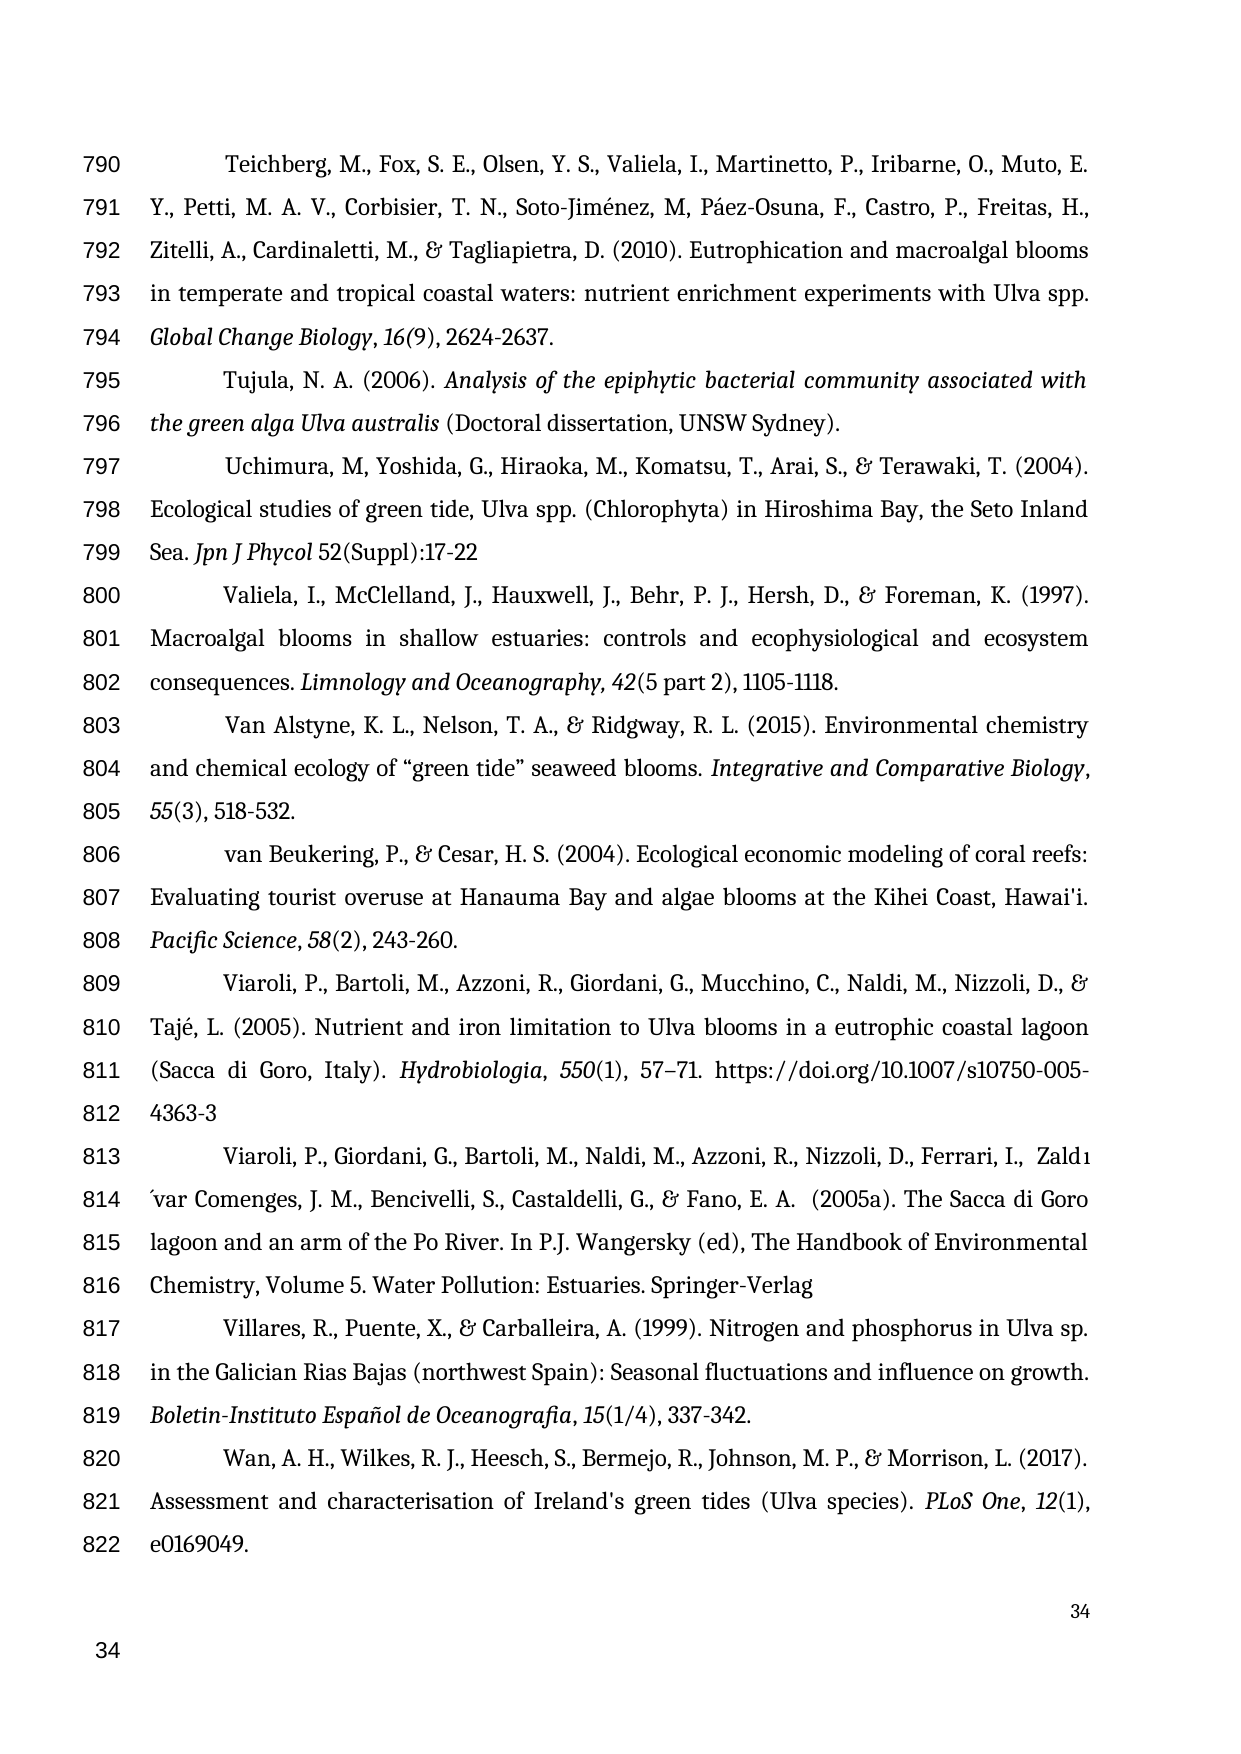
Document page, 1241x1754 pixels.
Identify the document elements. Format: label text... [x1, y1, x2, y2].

text Villares, R., Puente, X., & Carballeira, A. (1999). Nitrogen and phosphorus in Ulva sp. in the Galician Rias Bajas (northwest Spain): Seasonal fluctuations and influence on growth. Boletin-Instituto Español de Oceanografia, 15(1/4), 337-342. [150, 1314, 1090, 1429]
text Teichberg, M., Fox, S. E., Olsen, Y. S., Valiela, I., Martinetto, P., Iribarne, O., Muto, E. Y., Petti, M. A. V., Corbisier, T. N., Soto-Jiménez, M, Páez-Osuna, F., Castro, P., Freitas, H., Zitelli, A., Cardinaletti, M., & Tagliapietra, D. (2010). Eutrophication and macroalgal blooms in temperate and tropical coastal waters: nutrient enrichment experiments with Ulva spp. Global Change Biology, 16(9), 2624-2637. [150, 150, 1090, 351]
text Viaroli, P., Bartoli, M., Azzoni, R., Giordani, G., Mucchino, C., Naldi, M., Nizzoli, D., & Tajé, L. (2005). Nutrient and iron limitation to Ulva blooms in a eutrophic coastal lagoon (Sacca di Goro, Italy). Hydrobiologia, 550(1), 57–71. https://doi.org/10.1007/s10750-005-4363-3 [150, 969, 1090, 1127]
text Wan, A. H., Wilkes, R. J., Heesch, S., Bermejo, R., Johnson, M. P., & Morrison, L. (2017). Assessment and characterisation of Ireland's green tides (Ulva species). PLoS One, 12(1), e0169049. [150, 1444, 1090, 1559]
text Tujula, N. A. (2006). Analysis of the epiphytic bacterial community associated with the green alga Ulva australis (Doctoral dissertation, UNSW Sydney). [150, 366, 1090, 437]
text Uchimura, M, Yoshida, G., Hiraoka, M., Komatsu, T., Arai, S., & Terawaki, T. (2004). Ecological studies of green tide, Ulva spp. (Chlorophyta) in Hiroshima Bay, the Seto Inland Sea. Jpn J Phycol 52(Suppl):17-22 [150, 452, 1090, 567]
text Viaroli, P., Giordani, G., Bartoli, M., Naldi, M., Azzoni, R., Nizzoli, D., Ferrari, I., Zaldı´var Comenges, J. M., Bencivelli, S., Castaldelli, G., & Fano, E. A. (2005a). The Sacca di Goro lagoon and an arm of the Po River. In P.J. Wangersky (ed), The Handbook of Environmental Chemistry, Volume 5. Water Pollution: Estuaries. Springer-Verlag [150, 1142, 1090, 1300]
text Valiela, I., McClelland, J., Hauxwell, J., Behr, P. J., Hersh, D., & Foreman, K. (1997). Macroalgal blooms in shallow estuaries: controls and ecophysiological and ecosystem consequences. Limnology and Oceanography, 42(5 part 2), 1105-1118. [150, 581, 1090, 696]
text van Beukering, P., & Cesar, H. S. (2004). Ecological economic modeling of coral reefs: Evaluating tourist overuse at Hanauma Bay and algae blooms at the Kihei Coast, Hawai'i. Pacific Science, 58(2), 243-260. [150, 840, 1090, 955]
text Van Alstyne, K. L., Nelson, T. A., & Ridgway, R. L. (2015). Environmental chemistry and chemical ecology of “green tide” seaweed blooms. Integrative and Comparative Biology, 55(3), 518-532. [150, 711, 1090, 826]
